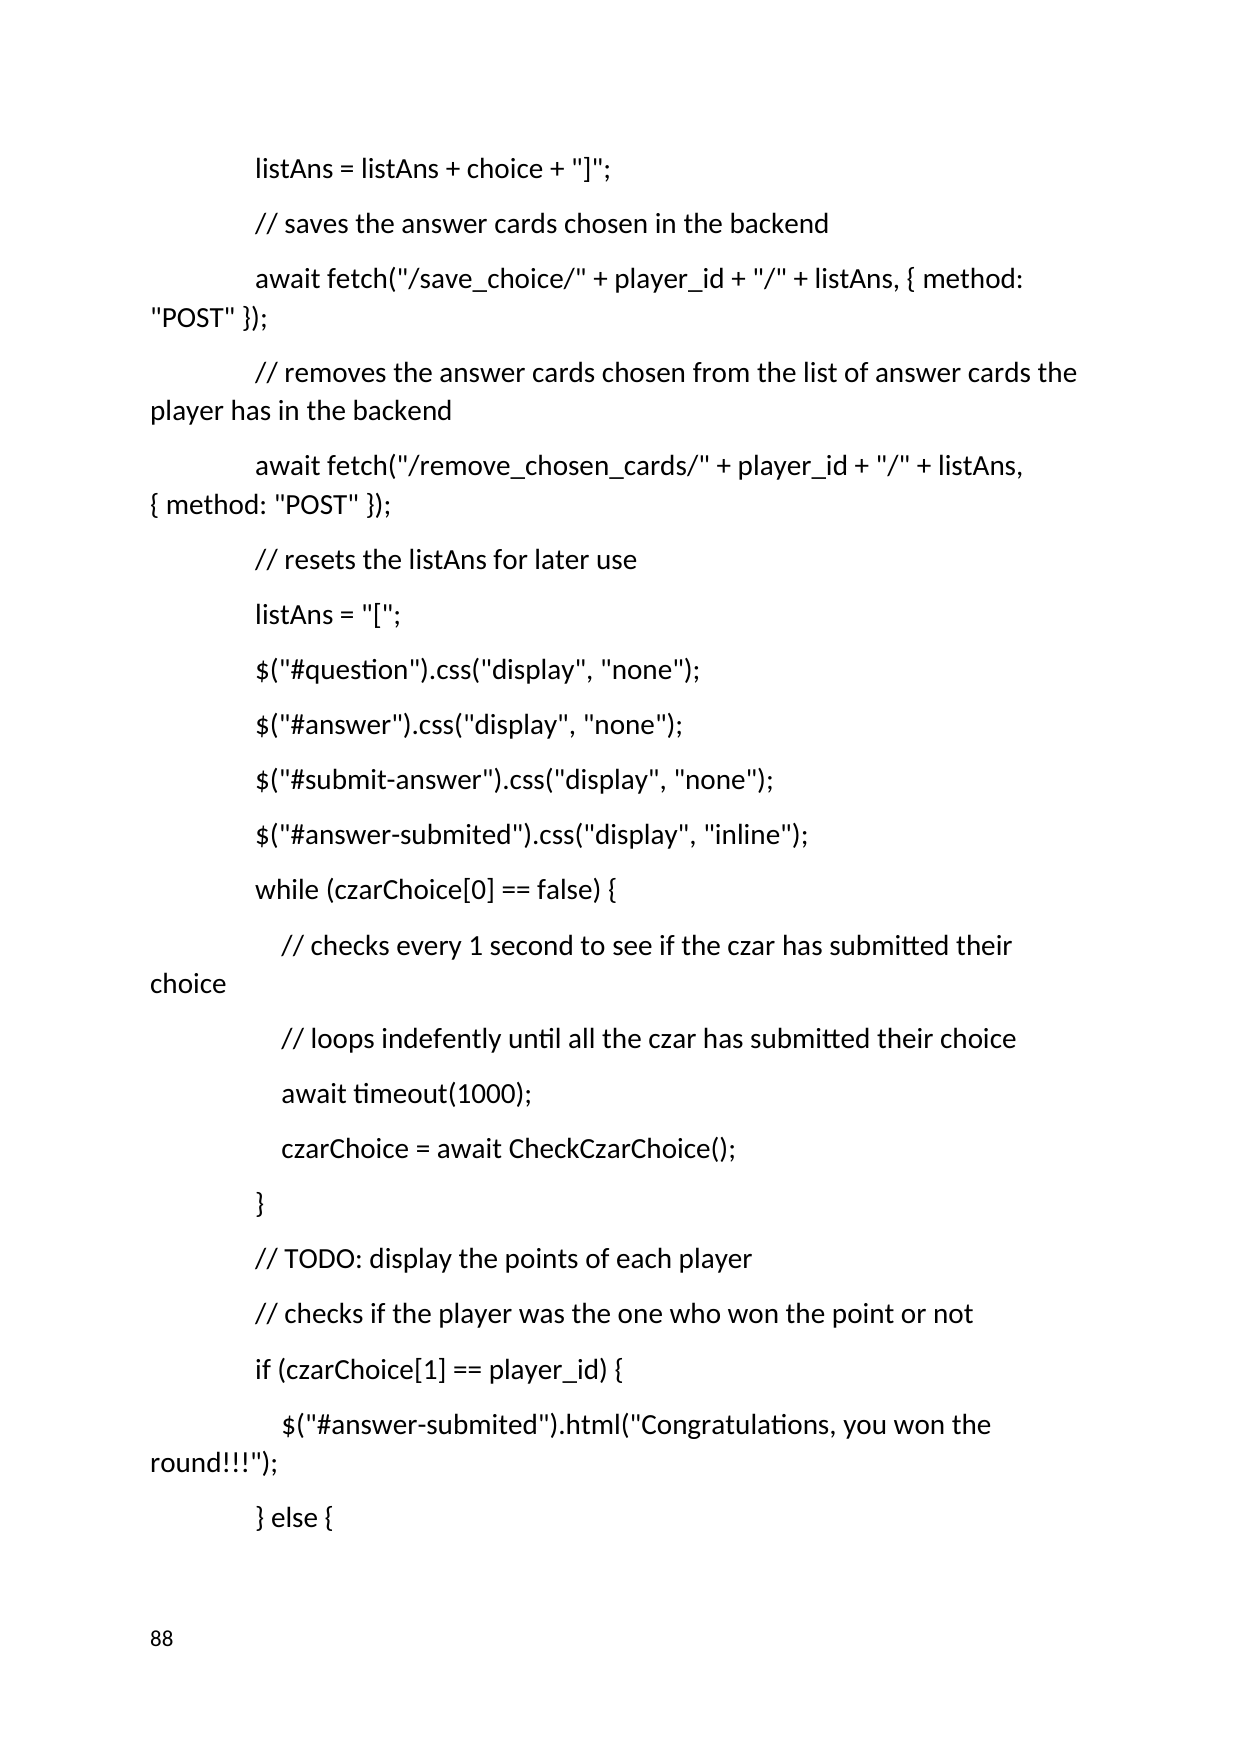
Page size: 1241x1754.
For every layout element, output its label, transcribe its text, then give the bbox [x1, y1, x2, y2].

text // checks every 1 second to see if the czar has submitted their choice [150, 927, 1090, 1001]
text // TODO: display the points of each player [150, 1241, 1090, 1276]
text await timeout(1000); [150, 1075, 1090, 1111]
text $("#submit-answer").css("display", "none"); [150, 761, 1090, 797]
text } [150, 1185, 1090, 1221]
text } else { [150, 1499, 1090, 1535]
text $("#answer").css("display", "none"); [150, 706, 1090, 742]
text $("#answer-submited").html("Congratulations, you won the round!!!"); [150, 1406, 1090, 1480]
text // checks if the player was the one who won the point or not [150, 1296, 1090, 1331]
text $("#question").css("display", "none"); [150, 651, 1090, 687]
text await fetch("/save_choice/" + player_id + "/" + listAns, { method: "POST" }); [150, 260, 1090, 334]
text if (czarChoice[1] == player_id) { [150, 1351, 1090, 1386]
text czarChoice = await CheckCzarChoice(); [150, 1130, 1090, 1166]
text $("#answer-submited").css("display", "inline"); [150, 816, 1090, 852]
text listAns = "["; [150, 596, 1090, 632]
text await fetch("/remove_chosen_cards/" + player_id + "/" + listAns, { method: "POST" }); [150, 447, 1090, 521]
text // saves the answer cards chosen in the backend [150, 205, 1090, 241]
text // resets the listAns for later use [150, 541, 1090, 576]
text // removes the answer cards chosen from the list of answer cards the player has in the backend [150, 354, 1090, 428]
text listAns = listAns + choice + "]"; [150, 150, 1090, 186]
text // loops indefently until all the czar has submitted their choice [150, 1020, 1090, 1056]
text while (czarChoice[0] == false) { [150, 871, 1090, 907]
